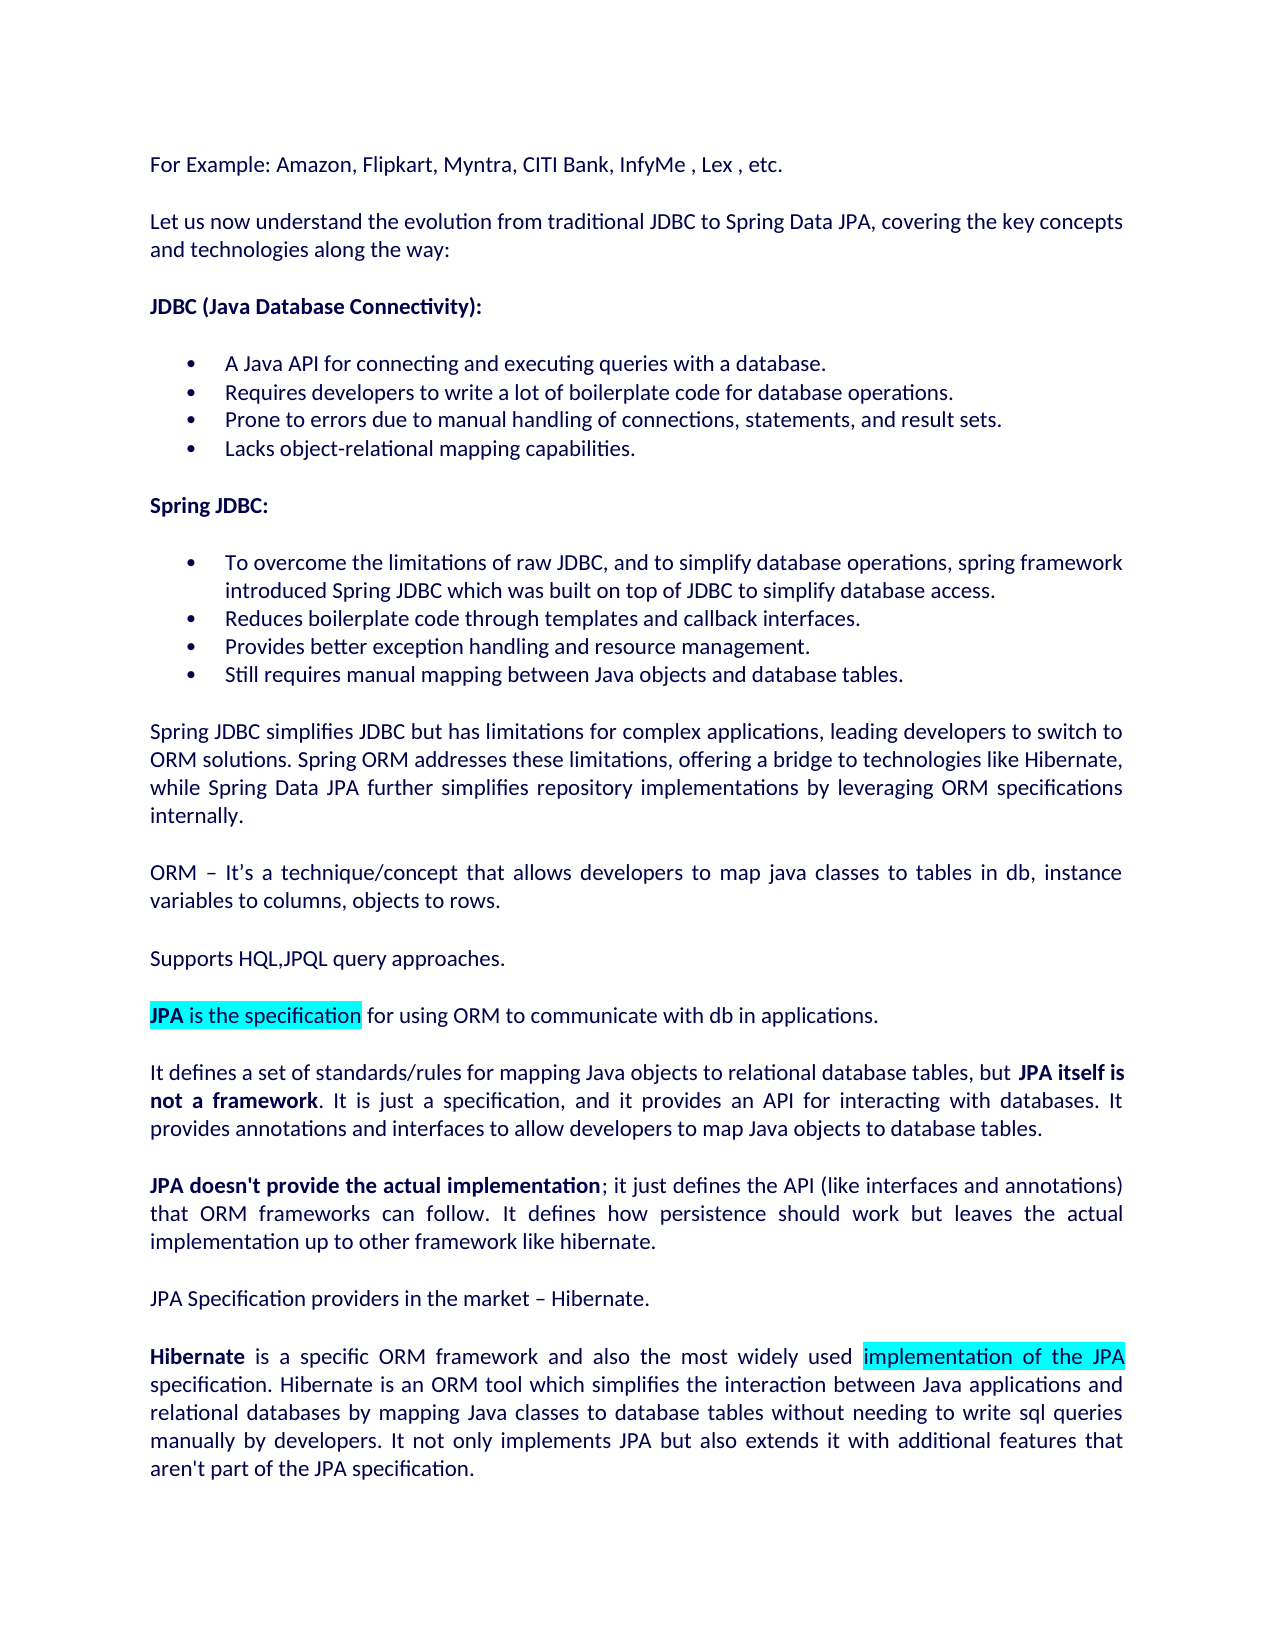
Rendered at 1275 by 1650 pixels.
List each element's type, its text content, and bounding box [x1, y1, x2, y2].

text For Example: Amazon, Flipkart, Myntra, CITI Bank, InfyMe , Lex , etc. [150, 150, 1125, 178]
list A Java API for connecting and executing queries with a database. [187, 349, 1125, 378]
text JPA doesn't provide the actual implementation; it just defines the API (like interfaces and annotations) that ORM frameworks can follow. It defines how persistence should work but leaves the actual implementation up to other framework like hibernate. [150, 1171, 1125, 1255]
list Prone to errors due to manual handling of connections, statements, and result sets. [187, 406, 1125, 434]
text ORM – It’s a technique/concept that allows developers to map java classes to tables in db, instance variables to columns, objects to rows. [150, 858, 1125, 914]
list Requires developers to write a lot of boilerplate code for database operations. [187, 378, 1125, 406]
list Still requires manual mapping between Java objects and database tables. [187, 660, 1125, 688]
list Provides better exception handling and resource management. [187, 632, 1125, 660]
text JDBC (Java Database Connectivity): [150, 292, 1125, 320]
text Supports HQL,JPQL query approaches. [150, 944, 1125, 972]
list Lacks object-relational mapping capabilities. [187, 434, 1125, 462]
text Spring JDBC: [150, 491, 1125, 519]
text JPA Specification providers in the market – Hibernate. [150, 1284, 1125, 1313]
text Spring JDBC simplifies JDBC but has limitations for complex applications, leading developers to switch to ORM solutions. Spring ORM addresses these limitations, offering a bridge to technologies like Hibernate, while Spring Data JPA further simplifies repository implementations by leveraging ORM specifications internally. [150, 717, 1125, 829]
text It defines a set of standards/rules for mapping Java objects to relational database tables, but JPA itself is not a framework. It is just a specification, and it provides an API for interacting with databases. It provides annotations and interfaces to allow developers to map Java objects to database tables. [150, 1058, 1125, 1142]
text Hibernate is a specific ORM framework and also the most widely used implementation of the JPA specification. Hibernate is an ORM tool which simplifies the interaction between Java applications and relational databases by mapping Java classes to database tables without needing to write sql queries manually by developers. It not only implements JPA but also extends it with additional features that aren't part of the JPA specification. [150, 1342, 1125, 1482]
text Let us now understand the evolution from traditional JDBC to Spring Data JPA, covering the key concepts and technologies along the way: [150, 207, 1125, 263]
text JPA is the specification for using ORM to communicate with db in applications. [362, 1001, 1125, 1029]
list To overcome the limitations of raw JDBC, and to simplify database operations, spring framework introduced Spring JDBC which was built on top of JDBC to simplify database access. [187, 548, 1125, 604]
list Reduces boilerplate code through templates and callback interfaces. [187, 604, 1125, 632]
